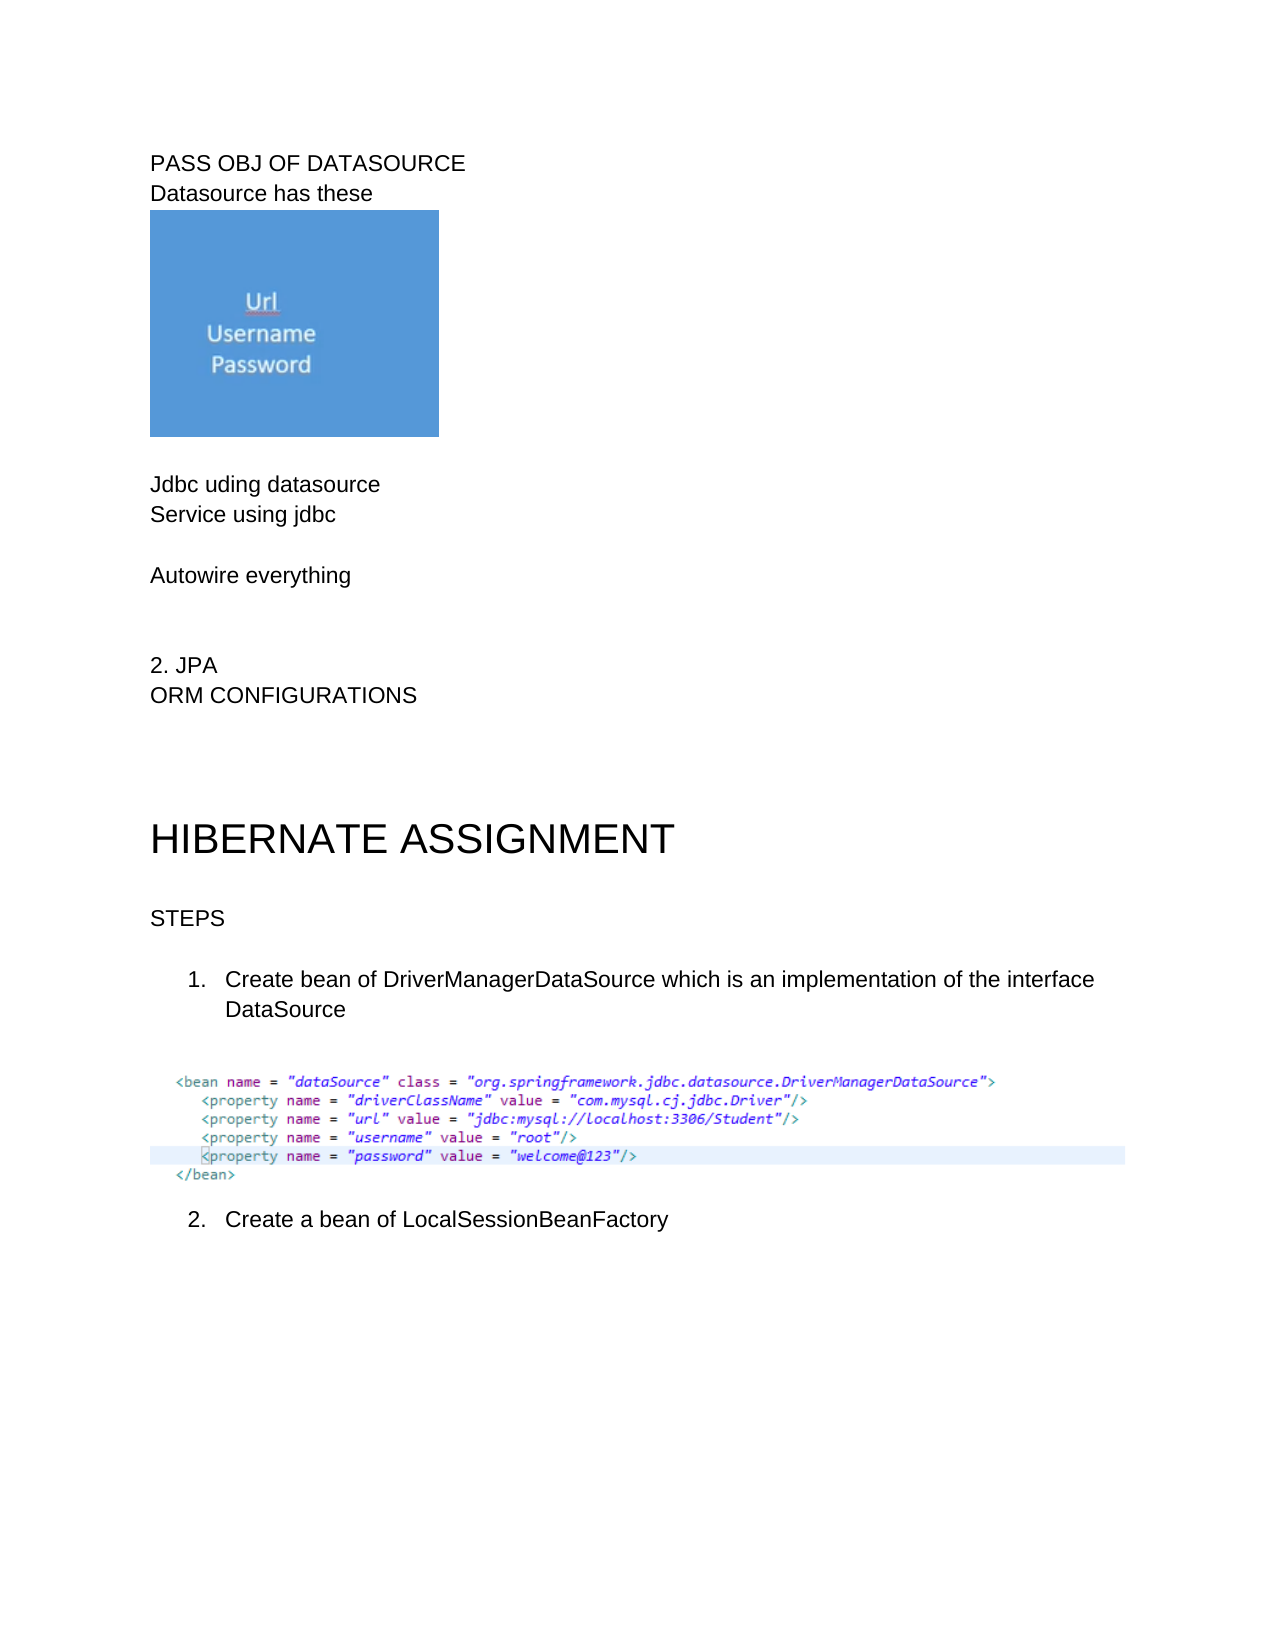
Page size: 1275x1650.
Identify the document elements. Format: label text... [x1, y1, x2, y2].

text PASS OBJ OF DATASOURCE [150, 150, 1125, 176]
text Service using jdbc [150, 501, 1125, 528]
picture [150, 1056, 1125, 1203]
subtitle HIBERNATE ASSIGNMENT [150, 815, 1125, 863]
text Autowire everything [150, 562, 1125, 588]
text STEPS [150, 905, 1125, 932]
list Create a bean of LocalSessionBeanFactory [187, 1206, 1125, 1232]
picture [150, 210, 439, 437]
text Datasource has these [150, 180, 1125, 207]
text ORM CONFIGURATIONS [150, 682, 1125, 709]
list Create bean of DriverManagerDataSource which is an implementation of the interface DataSource [187, 966, 1125, 1022]
text 2. JPA [150, 652, 1125, 679]
text Jdbc uding datasource [150, 471, 1125, 497]
